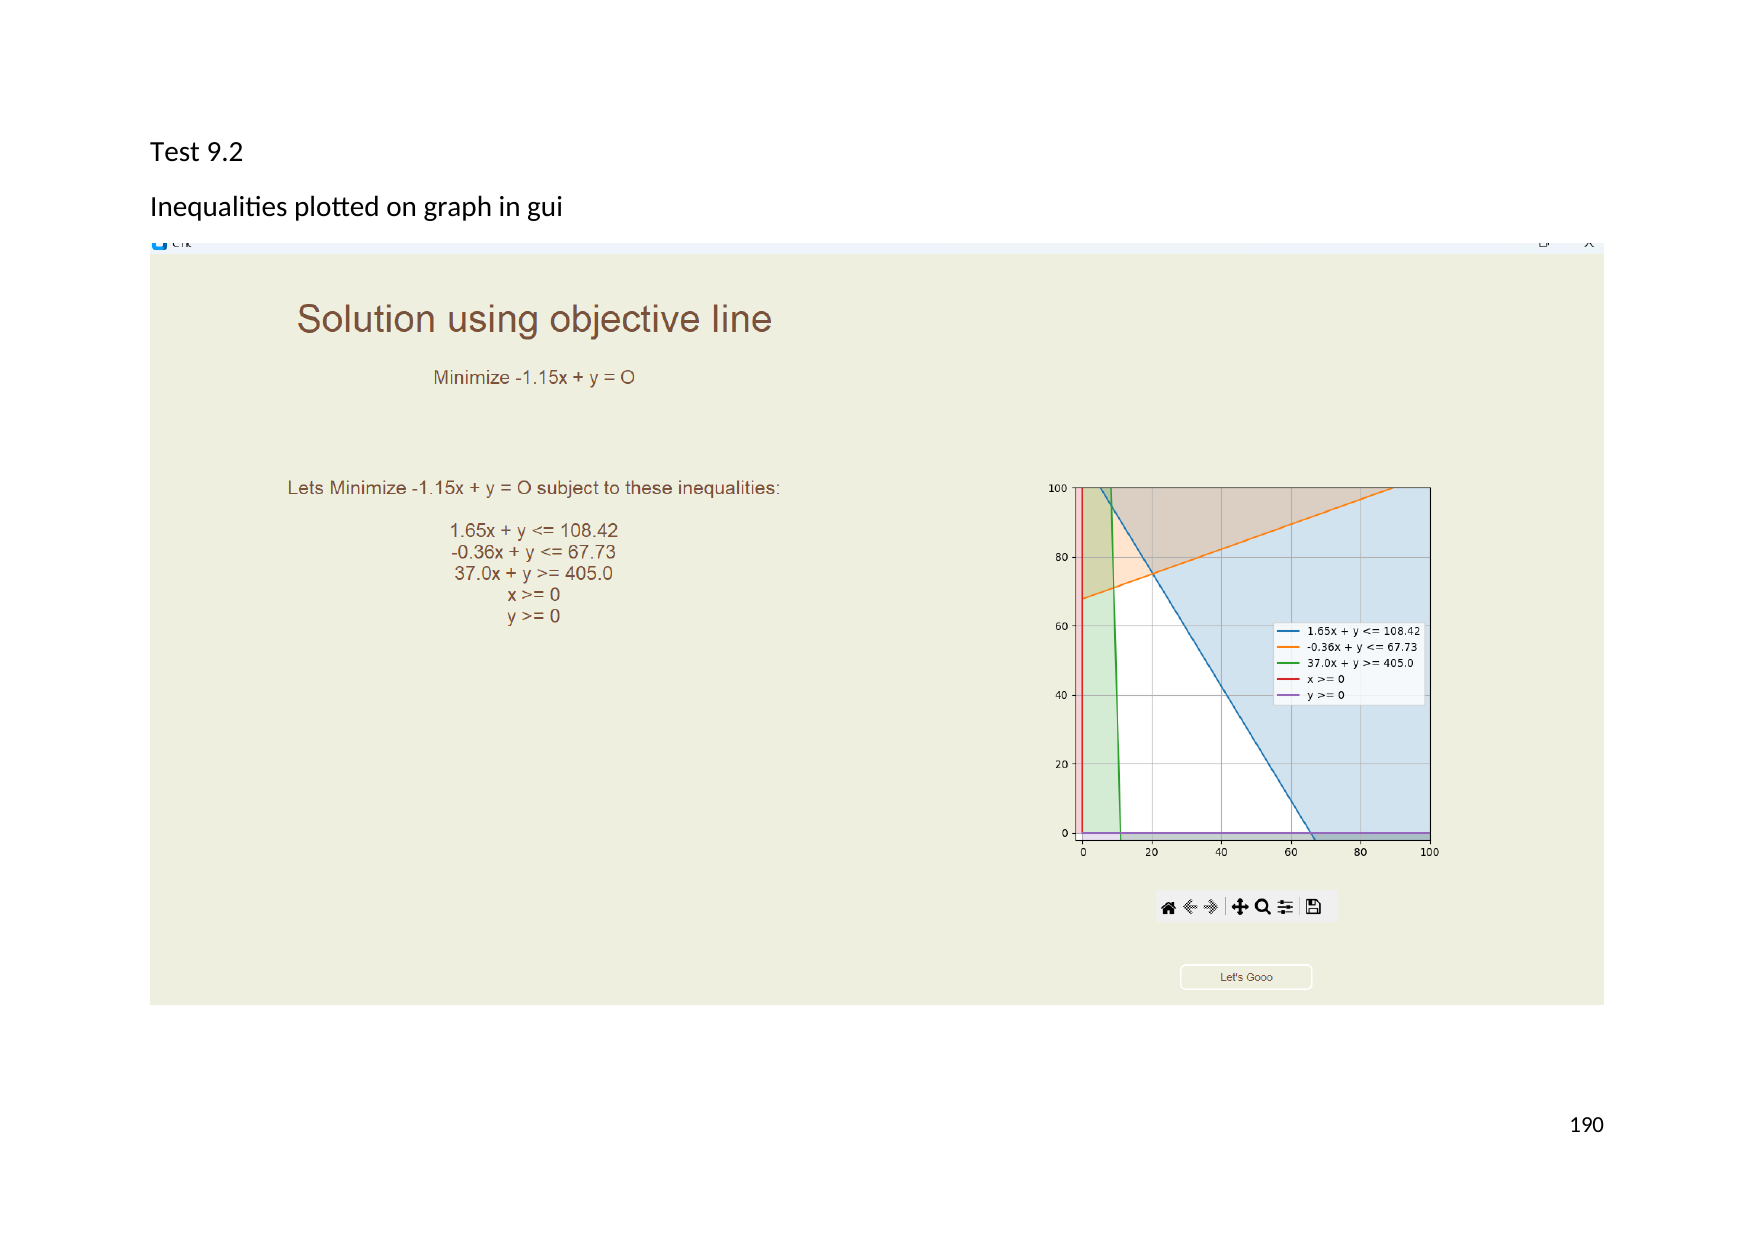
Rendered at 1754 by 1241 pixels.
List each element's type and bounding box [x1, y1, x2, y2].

picture [150, 243, 1604, 1005]
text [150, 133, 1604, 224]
